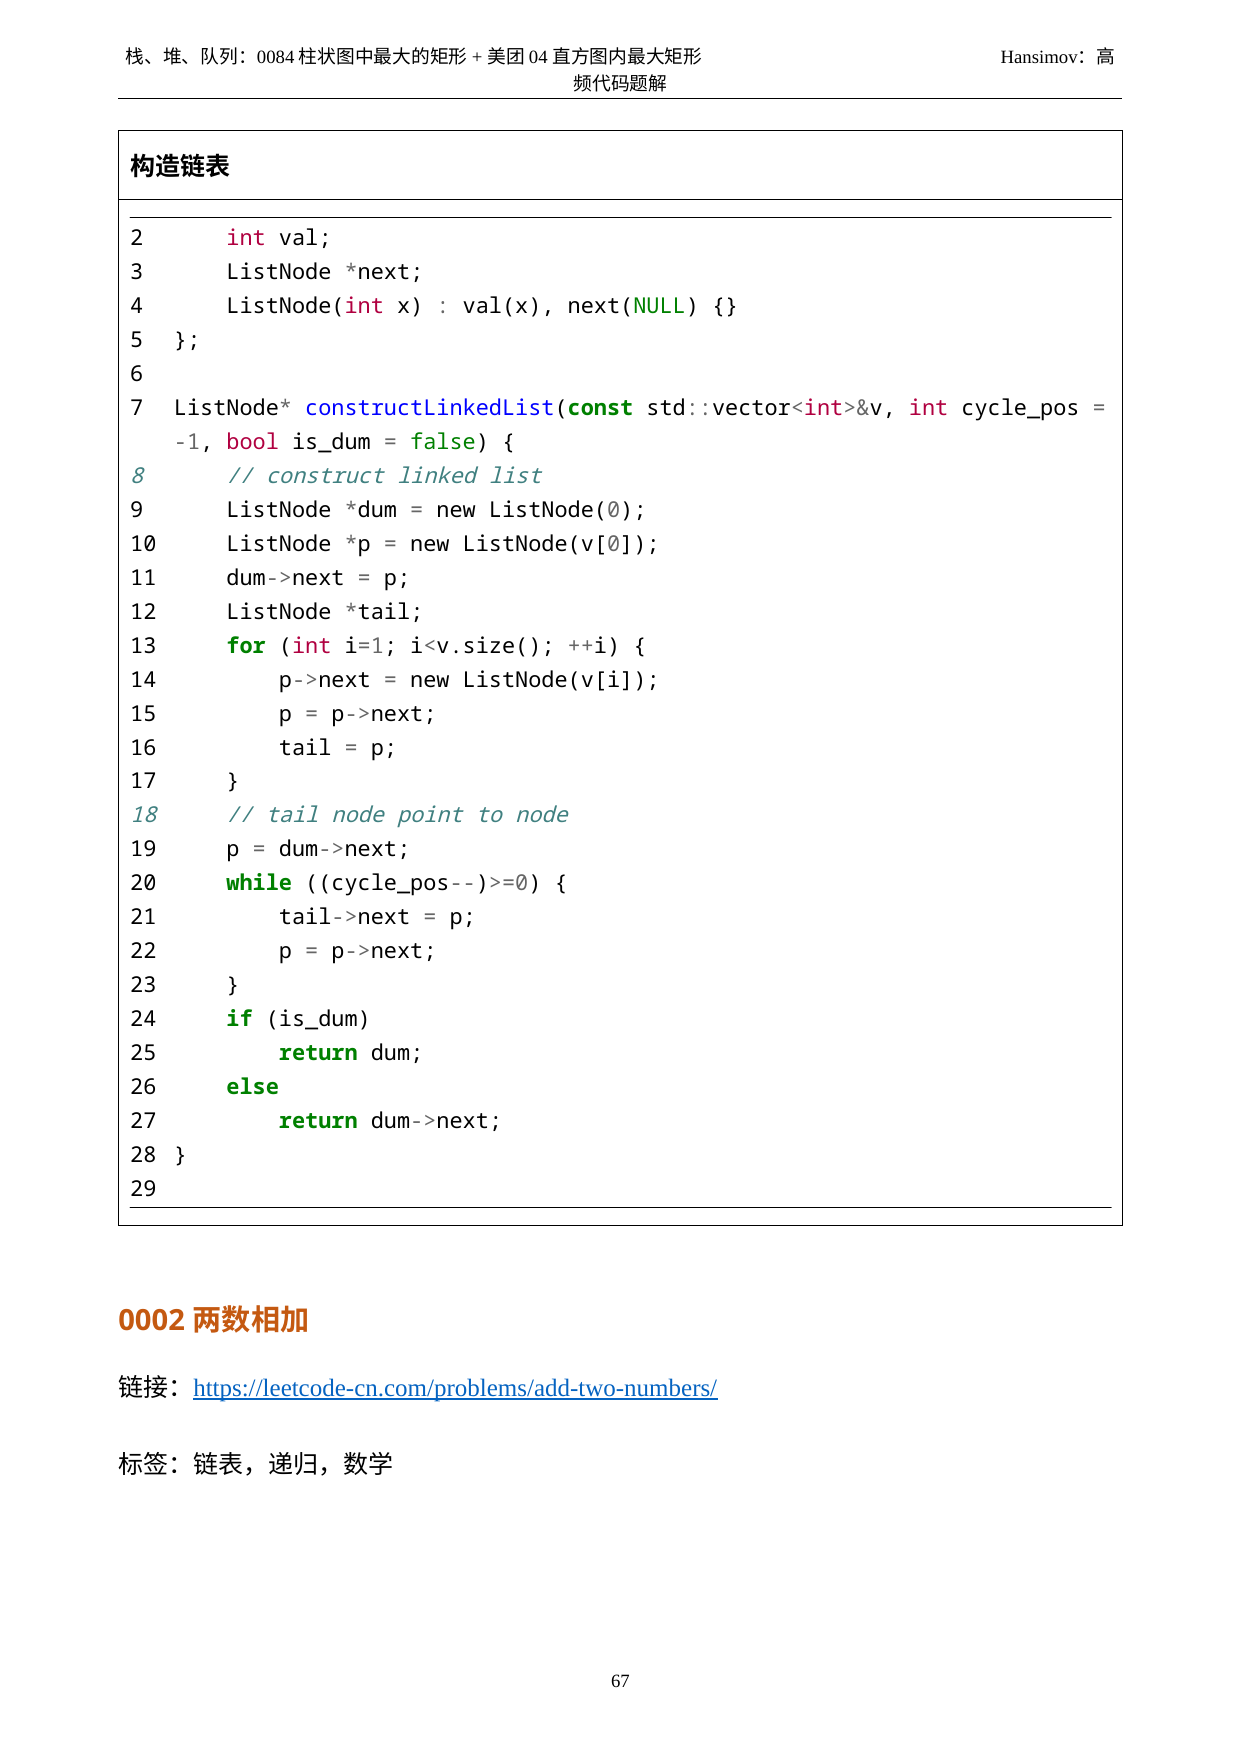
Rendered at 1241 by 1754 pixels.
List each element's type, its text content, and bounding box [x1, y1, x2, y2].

table_header 构造链表 [119, 131, 1122, 199]
text 标签：链表，递归，数学 [118, 1429, 1122, 1497]
subtitle 0002 两数相加 [118, 1284, 1097, 1352]
text 链接：https://leetcode-cn.com/problems/add-two-numbers/ [118, 1352, 1122, 1420]
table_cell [119, 200, 1122, 1225]
